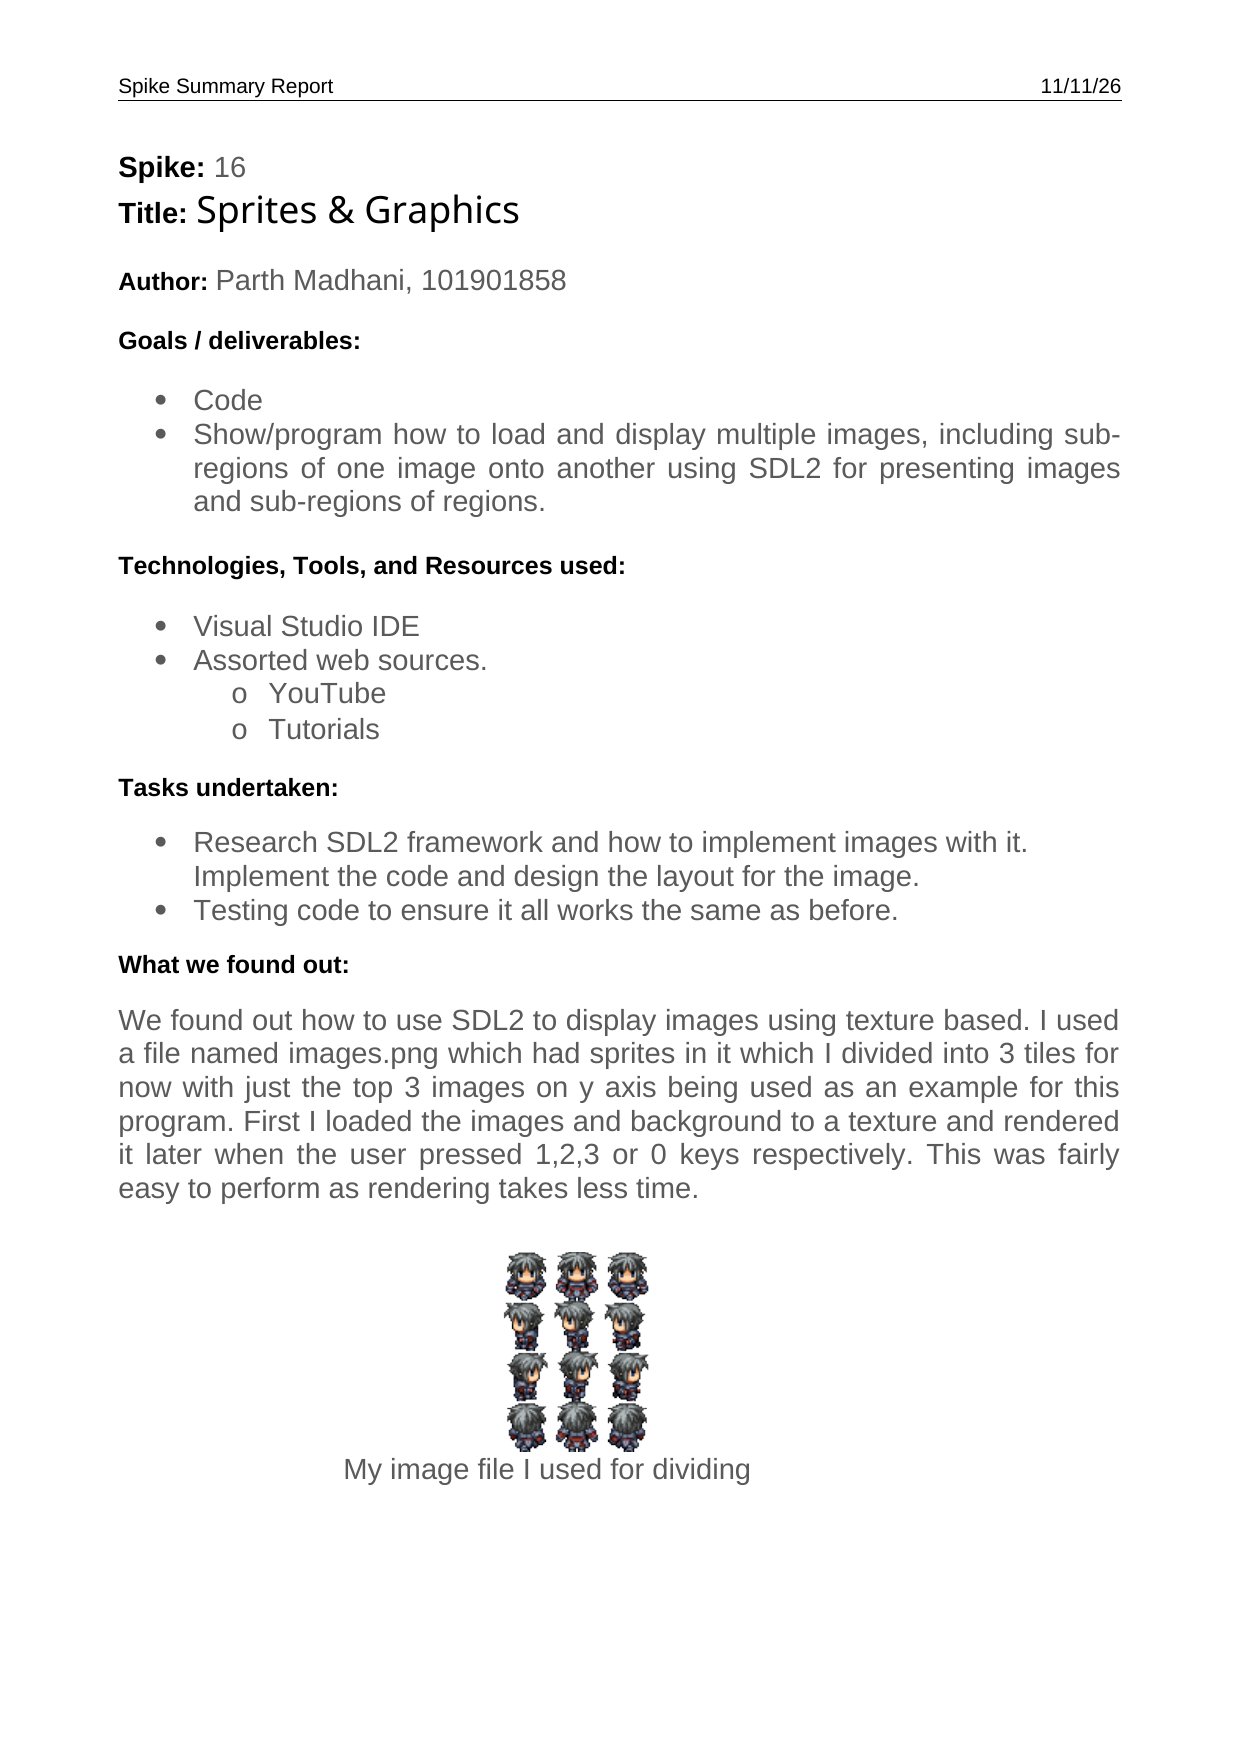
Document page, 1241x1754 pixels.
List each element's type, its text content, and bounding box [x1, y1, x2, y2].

list Visual Studio IDE [156, 609, 1122, 642]
text Technologies, Tools, and Resources used: [118, 551, 1122, 580]
list Assorted web sources. [156, 642, 1122, 676]
list Research SDL2 framework and how to implement images with it. [156, 825, 1122, 859]
list Testing code to ensure it all works the same as before. [156, 892, 1122, 926]
list Implement the code and design the layout for the image. [193, 859, 1122, 892]
list YouTube [231, 676, 1122, 712]
list Code [156, 383, 1122, 417]
list Show/program how to load and display multiple images, including sub-regions of one image onto another using SDL2 for presenting images and sub-regions of regions. [156, 417, 1122, 518]
picture [501, 1252, 652, 1452]
text My image file I used for dividing [268, 1452, 1122, 1486]
text Tasks undertaken: [118, 772, 1122, 801]
text We found out how to use SDL2 to display images using texture based. I used a file named images.png which had sprites in it which I divided into 3 tiles for now with just the top 3 images on y axis being used as an example for this program. First I loaded the images and background to a texture and rendered it later when the user pressed 1,2,3 or 0 keys respectively. This was fairly easy to perform as rendering takes less time. [118, 1003, 1122, 1204]
text Title: Sprites & Graphics [118, 183, 1122, 234]
text Goals / deliverables: [118, 326, 1122, 354]
list Tutorials [231, 712, 1122, 748]
text Spike: 16 [118, 150, 1122, 183]
text Author: Parth Madhani, 101901858 [118, 263, 1122, 297]
text What we found out: [118, 950, 1122, 979]
